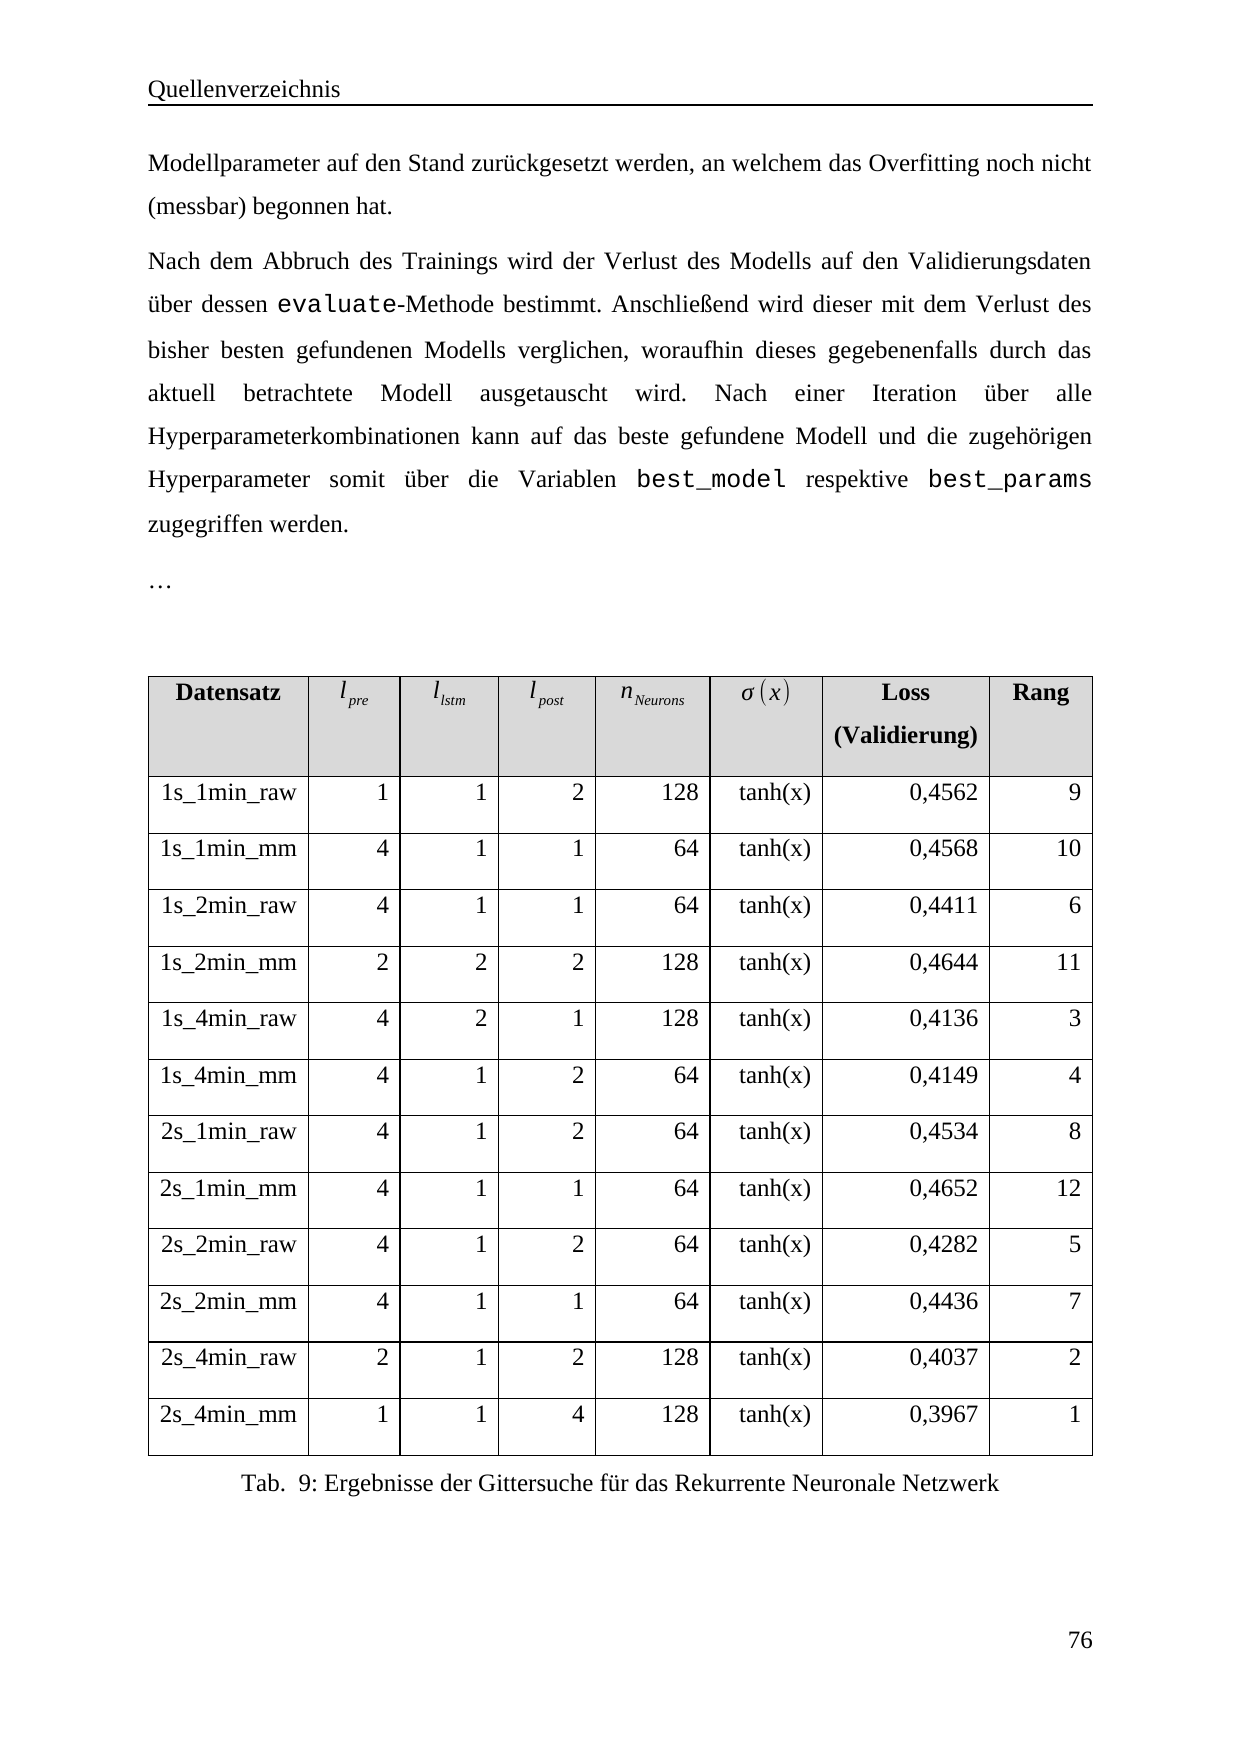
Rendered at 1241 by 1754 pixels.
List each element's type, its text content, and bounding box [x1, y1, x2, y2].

table_cell tanh(x) [711, 890, 822, 946]
table_cell 1 [499, 834, 595, 889]
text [148, 148, 1093, 219]
table_cell 0,4282 [823, 1229, 989, 1285]
table_cell 0,4644 [823, 947, 989, 1002]
table_cell 0,4411 [823, 890, 989, 946]
table_cell 2s_4min_mm [149, 1399, 308, 1454]
table_cell 0,4652 [823, 1173, 989, 1228]
table_cell tanh(x) [711, 1343, 822, 1398]
table_cell 1 [401, 1229, 498, 1285]
table_cell 1 [401, 1173, 498, 1228]
table_cell 2 [499, 1229, 595, 1285]
table_cell 2 [401, 947, 498, 1002]
table_cell 0,4149 [823, 1060, 989, 1115]
table_cell 2s_1min_mm [149, 1173, 308, 1228]
table_header Rang [990, 677, 1092, 776]
table_cell 0,4568 [823, 834, 989, 889]
table_cell 1 [401, 777, 498, 832]
table_cell 1 [499, 1173, 595, 1228]
table_cell 2 [499, 1343, 595, 1398]
table_cell 4 [990, 1060, 1092, 1115]
table_cell 2 [309, 947, 399, 1002]
table_cell 64 [596, 1173, 709, 1228]
table_cell 1 [401, 890, 498, 946]
table_cell 1 [401, 1343, 498, 1398]
text Nach dem Abbruch des Trainings wird der Verlust des Modells auf den Validierungsdaten über dessen evaluate-Methode bestimmt. Anschließend wird dieser mit dem Verlust des bisher besten gefundenen Modells verglichen, woraufhin dieses gegebenenfalls durch das aktuell betrachtete Modell ausgetauscht wird. Nach einer Iteration über alle Hyperparameterkombinationen kann auf das beste gefundene Modell und die zugehörigen Hyperparameter somit über die Variablen best_model respektive best_params zugegriffen werden. [148, 246, 1093, 538]
table_cell 1 [309, 777, 399, 832]
table_cell 2 [401, 1003, 498, 1059]
table_cell 128 [596, 1399, 709, 1454]
table_cell 4 [309, 1116, 399, 1172]
table_cell 64 [596, 1116, 709, 1172]
table_cell 0,4534 [823, 1116, 989, 1172]
table_cell 2 [990, 1343, 1092, 1398]
table_cell 0,4136 [823, 1003, 989, 1059]
table_cell tanh(x) [711, 947, 822, 1002]
table_cell 64 [596, 1229, 709, 1285]
text … [148, 565, 1093, 594]
table_cell tanh(x) [711, 1003, 822, 1059]
table_cell 1 [309, 1399, 399, 1454]
table_cell 7 [990, 1286, 1092, 1341]
table_cell 3 [990, 1003, 1092, 1059]
table_cell 4 [309, 1173, 399, 1228]
table_cell 1s_1min_mm [149, 834, 308, 889]
table_cell 128 [596, 1343, 709, 1398]
table_header [309, 677, 399, 776]
table_cell 2 [499, 1060, 595, 1115]
table_cell 5 [990, 1229, 1092, 1285]
table_cell tanh(x) [711, 1399, 822, 1454]
table_cell 2s_2min_mm [149, 1286, 308, 1341]
table_header Loss (Validierung) [823, 677, 989, 776]
table_cell 2 [499, 777, 595, 832]
table_cell 8 [990, 1116, 1092, 1172]
table_cell 64 [596, 1060, 709, 1115]
table_cell 128 [596, 777, 709, 832]
table_cell 1 [990, 1399, 1092, 1454]
table_cell tanh(x) [711, 1173, 822, 1228]
table_cell 1 [499, 1286, 595, 1341]
table_cell 0,4436 [823, 1286, 989, 1341]
table_cell 2s_4min_raw [149, 1343, 308, 1398]
table_cell 64 [596, 834, 709, 889]
table_cell 0,4037 [823, 1343, 989, 1398]
table_cell 1s_2min_raw [149, 890, 308, 946]
table_cell tanh(x) [711, 1060, 822, 1115]
table_cell 1s_4min_mm [149, 1060, 308, 1115]
table_cell 1 [401, 834, 498, 889]
table_cell tanh(x) [711, 1286, 822, 1341]
table_cell 10 [990, 834, 1092, 889]
table_cell 4 [309, 1003, 399, 1059]
table_cell tanh(x) [711, 834, 822, 889]
table_cell 1s_2min_mm [149, 947, 308, 1002]
table_header [596, 677, 709, 776]
table_cell 2s_1min_raw [149, 1116, 308, 1172]
table_cell 4 [309, 890, 399, 946]
table_cell 1 [499, 890, 595, 946]
table_cell 4 [309, 1286, 399, 1341]
table_cell 0,4562 [823, 777, 989, 832]
table_cell 1 [401, 1399, 498, 1454]
table_cell 9 [990, 777, 1092, 832]
table_cell 0,3967 [823, 1399, 989, 1454]
table_cell 64 [596, 1286, 709, 1341]
table_cell 11 [990, 947, 1092, 1002]
table_cell tanh(x) [711, 1116, 822, 1172]
table_cell 2s_2min_raw [149, 1229, 308, 1285]
table_cell 1 [401, 1116, 498, 1172]
table_cell 1s_1min_raw [149, 777, 308, 832]
table_cell 64 [596, 890, 709, 946]
table_cell 4 [309, 1229, 399, 1285]
table_header [711, 677, 822, 776]
table_cell 12 [990, 1173, 1092, 1228]
table_cell 6 [990, 890, 1092, 946]
table_header Datensatz [149, 677, 308, 776]
table_cell tanh(x) [711, 777, 822, 832]
table_cell 2 [309, 1343, 399, 1398]
table_cell 4 [309, 1060, 399, 1115]
table_cell 1 [499, 1003, 595, 1059]
table_cell 4 [499, 1399, 595, 1454]
table_cell 1 [401, 1286, 498, 1341]
table_cell 128 [596, 947, 709, 1002]
table_header [401, 677, 498, 776]
table_cell 4 [309, 834, 399, 889]
table_cell tanh(x) [711, 1229, 822, 1285]
table_cell 1 [401, 1060, 498, 1115]
table_cell 128 [596, 1003, 709, 1059]
table_cell 2 [499, 1116, 595, 1172]
table_header [499, 677, 595, 776]
table_cell 1s_4min_raw [149, 1003, 308, 1059]
table_cell 2 [499, 947, 595, 1002]
